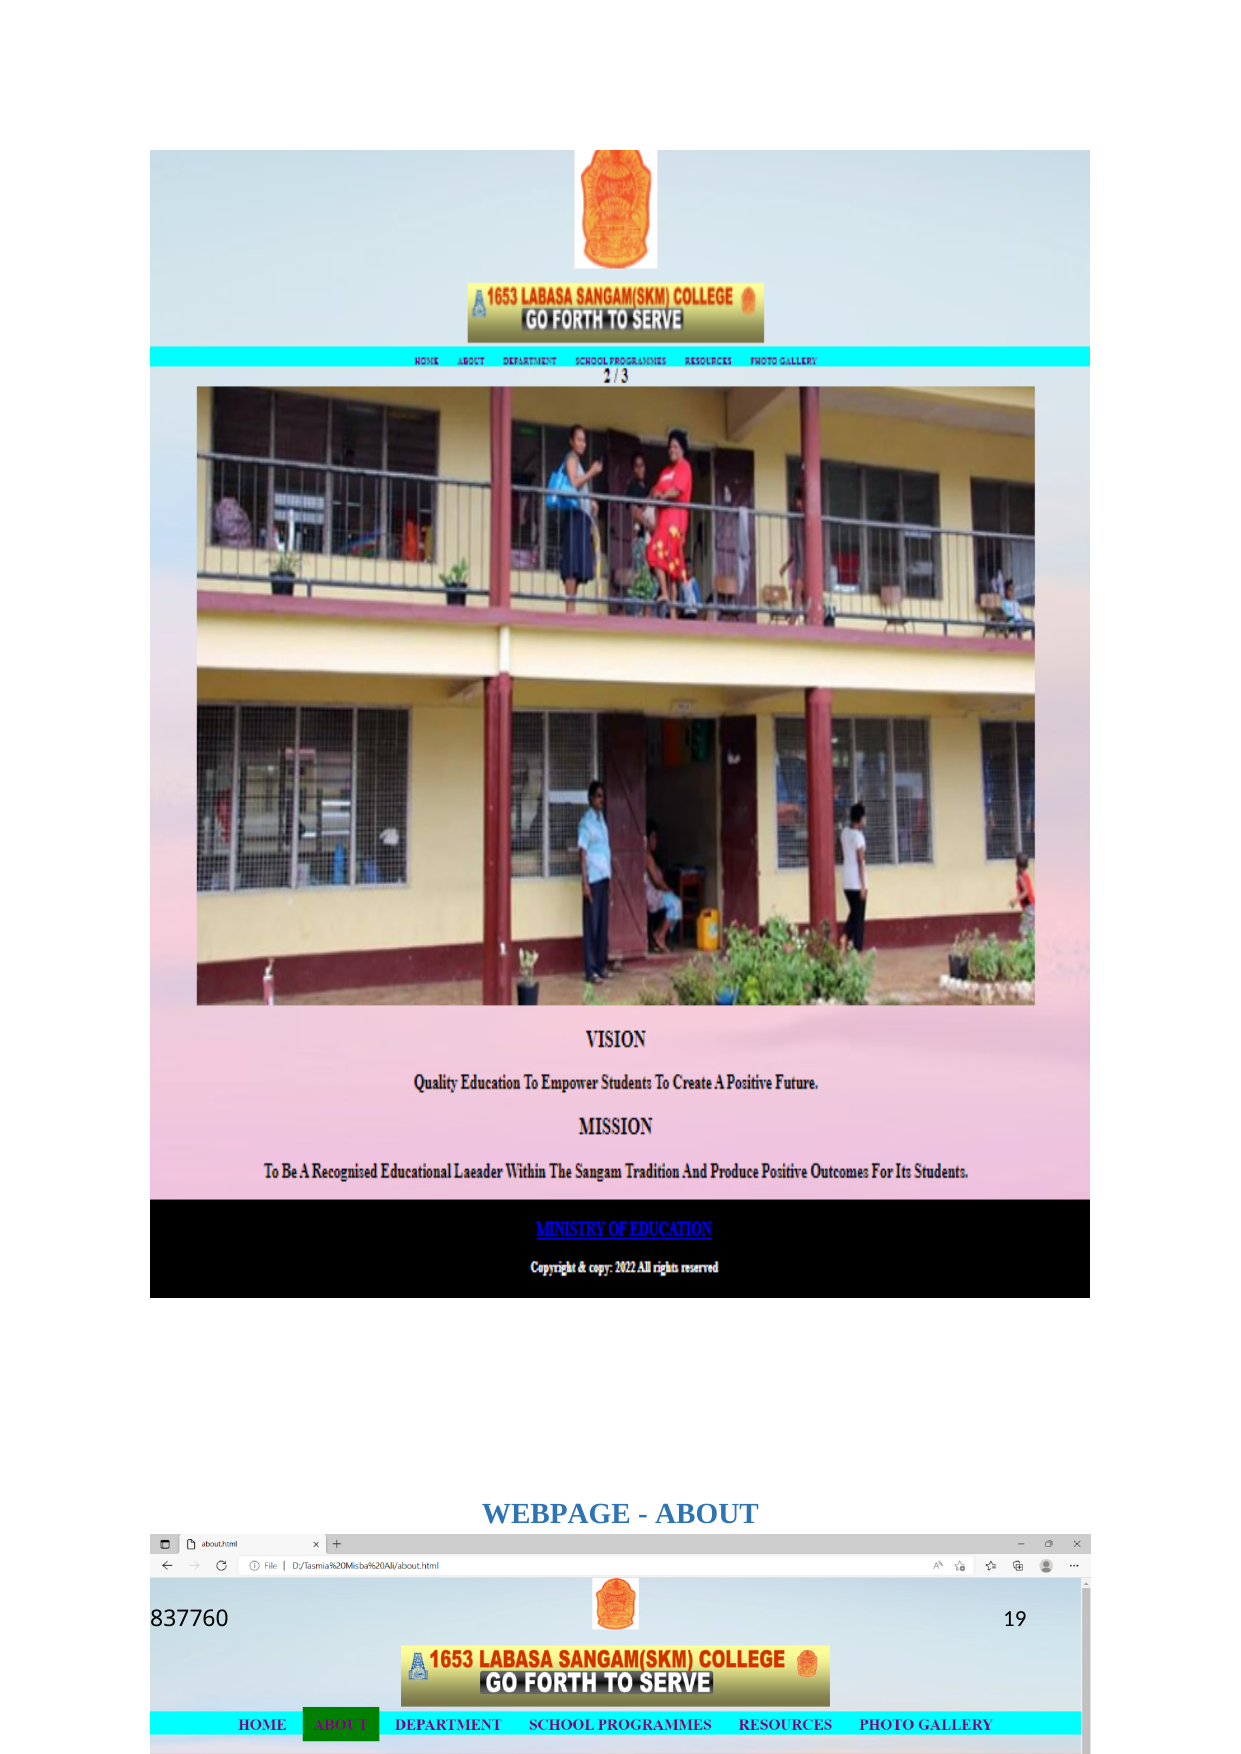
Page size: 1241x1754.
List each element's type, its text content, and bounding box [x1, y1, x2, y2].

picture [150, 1534, 1091, 1754]
picture [150, 150, 1090, 1298]
subtitle WEBPAGE - ABOUT [150, 1496, 1090, 1529]
